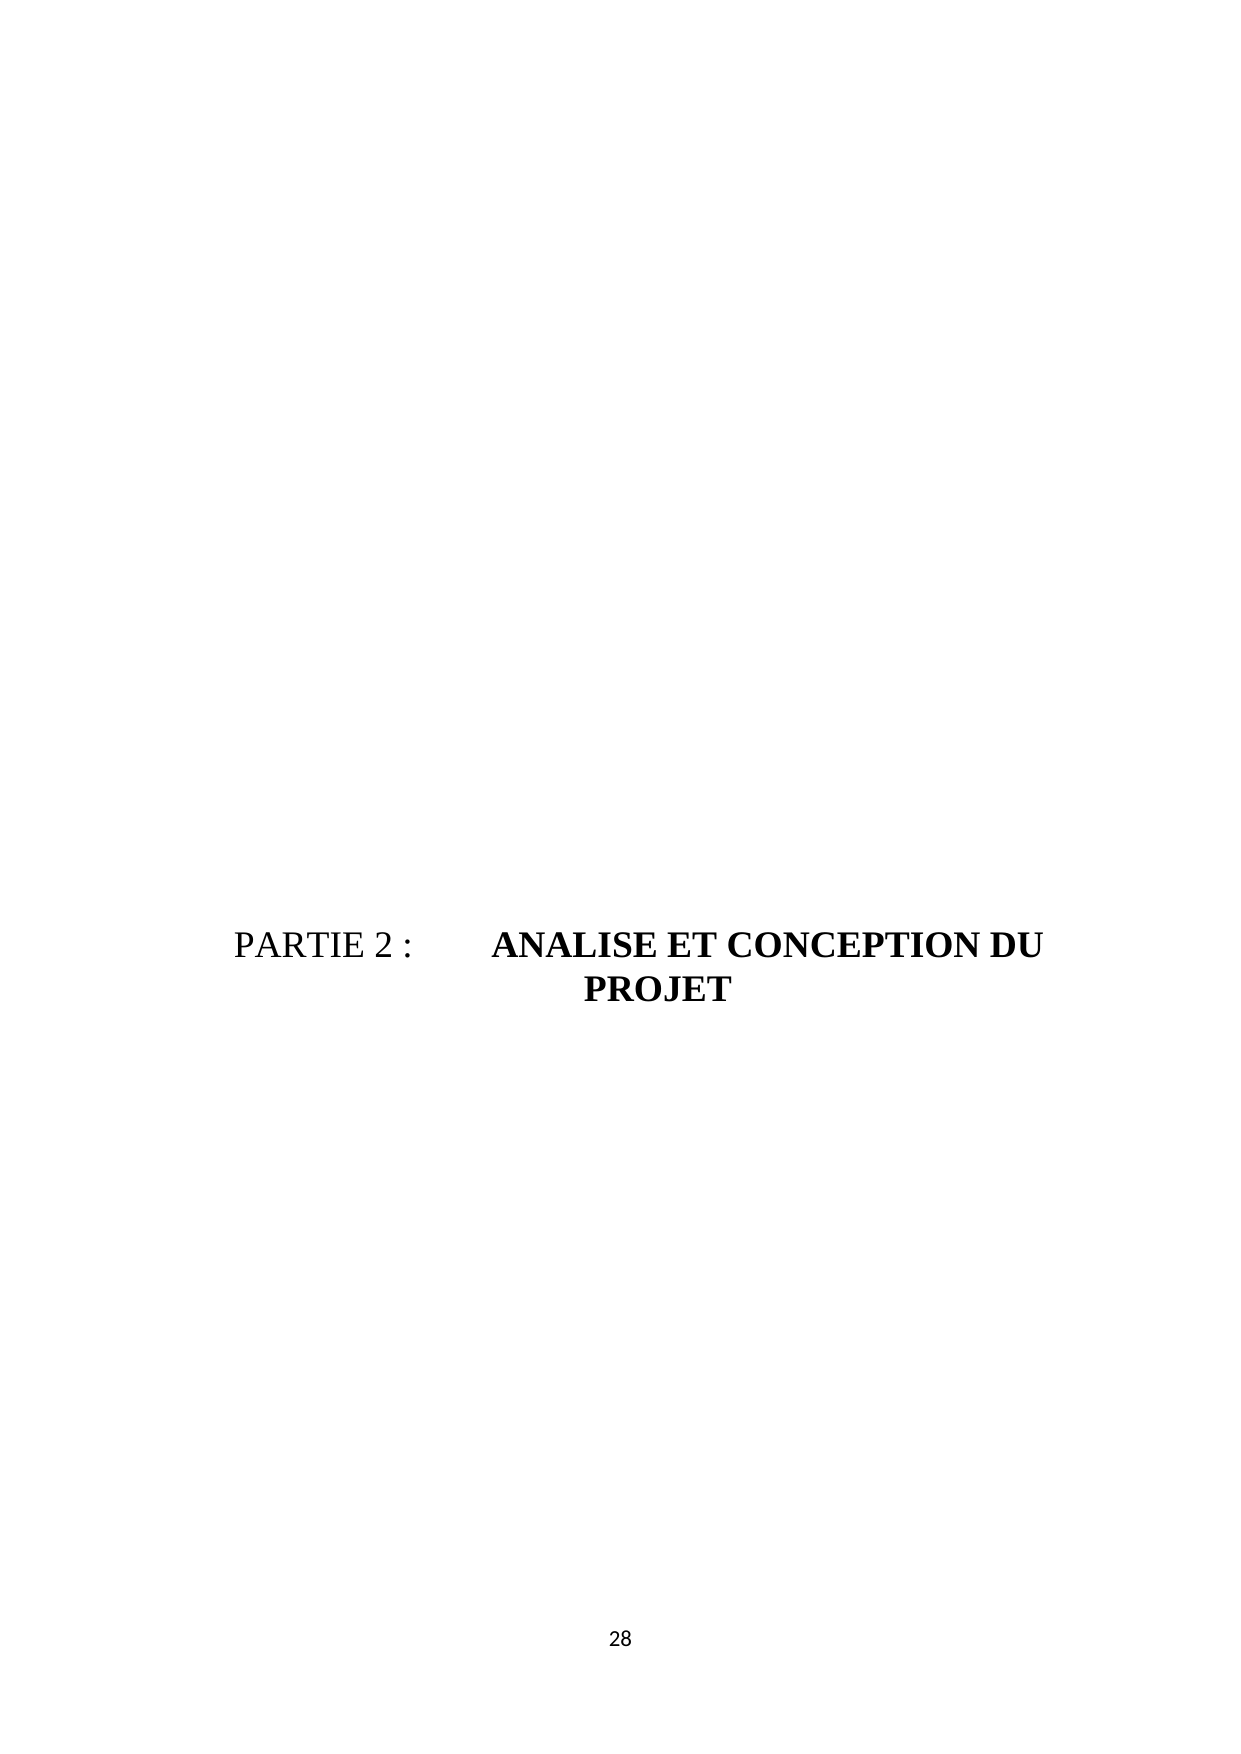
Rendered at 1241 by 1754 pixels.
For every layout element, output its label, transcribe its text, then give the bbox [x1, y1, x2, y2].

subtitle ANALISE ET CONCEPTION DU PROJET [185, 923, 1093, 1009]
